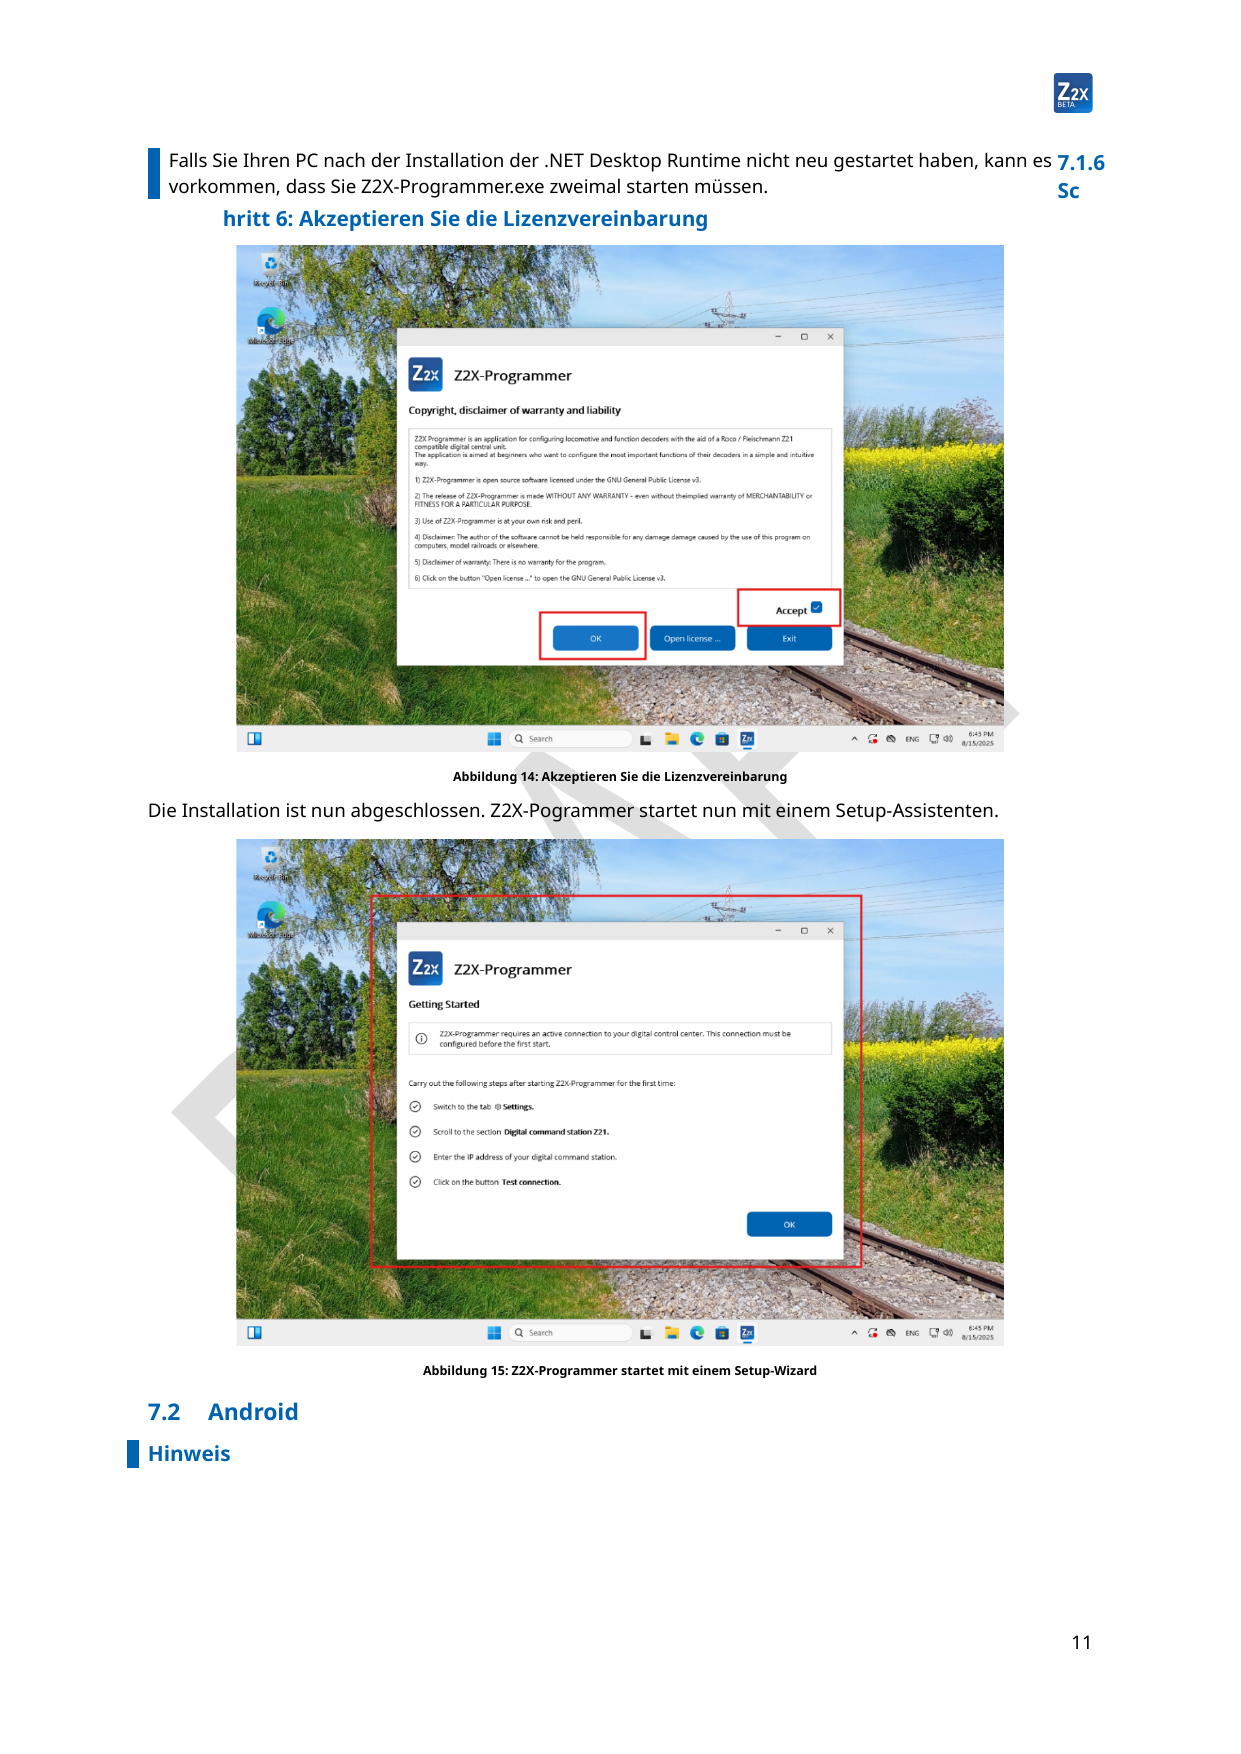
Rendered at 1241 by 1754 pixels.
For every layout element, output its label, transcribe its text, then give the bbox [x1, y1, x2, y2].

text Die Installation ist nun abgeschlossen. Z2X-Pogrammer startet nun mit einem Setup-Assistenten. [148, 797, 1093, 823]
picture [236, 245, 1004, 752]
picture [236, 839, 1004, 1346]
text Hinweis [127, 1439, 1093, 1468]
subtitle Schritt 6: Akzeptieren Sie die Lizenzvereinbarung [148, 148, 1093, 233]
text Falls Sie Ihren PC nach der Installation der .NET Desktop Runtime nicht neu gestartet haben, kann es vorkommen, dass Sie Z2X-Programmer.exe zweimal starten müssen. [168, 148, 1057, 199]
picture [1053, 73, 1093, 113]
subtitle Android [148, 1396, 1093, 1427]
